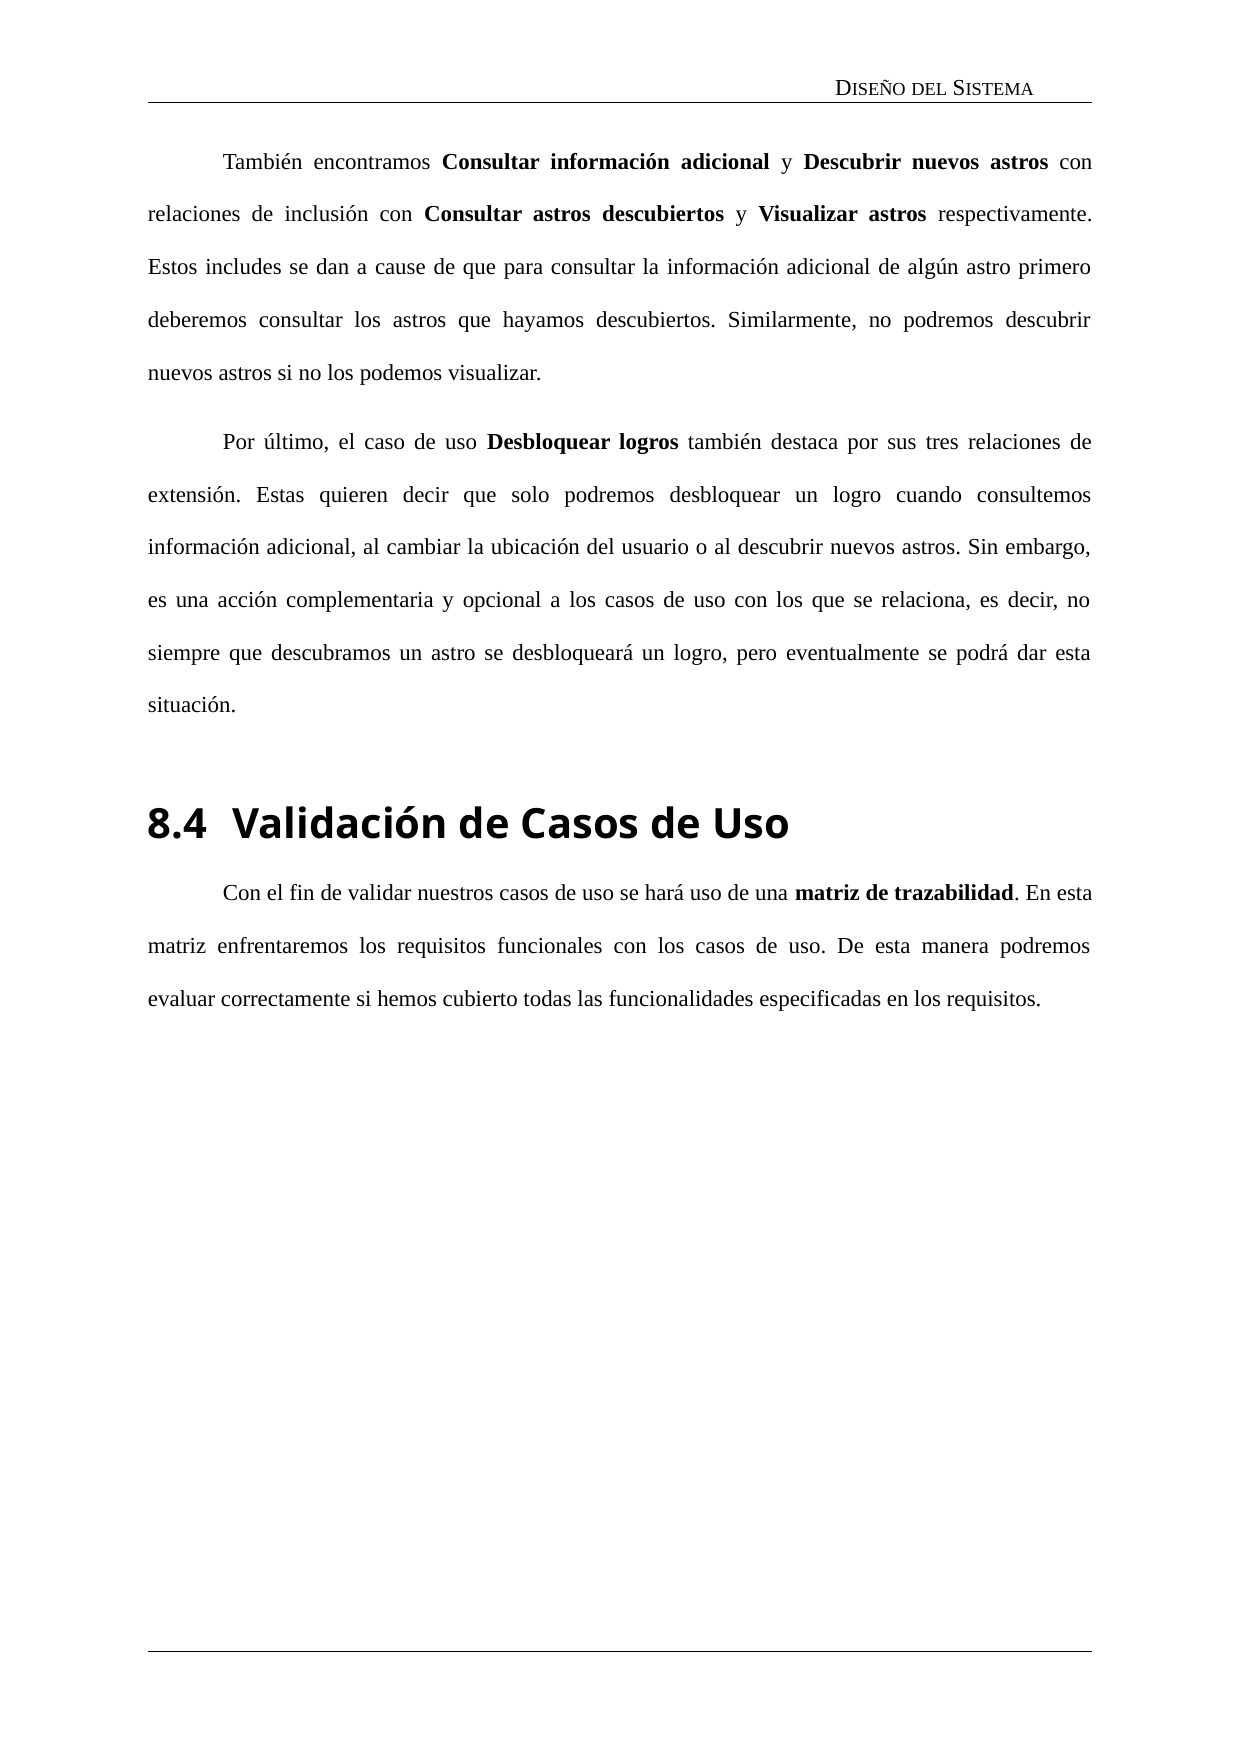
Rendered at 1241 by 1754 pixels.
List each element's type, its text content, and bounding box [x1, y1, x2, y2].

text Con el fin de validar nuestros casos de uso se hará uso de una matriz de trazabilidad. En esta matriz enfrentaremos los requisitos funcionales con los casos de uso. De esta manera podremos evaluar correctamente si hemos cubierto todas las funcionalidades especificadas en los requisitos. [148, 879, 1092, 1011]
text También encontramos Consultar información adicional y Descubrir nuevos astros con relaciones de inclusión con Consultar astros descubiertos y Visualizar astros respectivamente. Estos includes se dan a cause de que para consultar la información adicional de algún astro primero deberemos consultar los astros que hayamos descubiertos. Similarmente, no podremos descubrir nuevos astros si no los podemos visualizar. [148, 148, 1092, 385]
subtitle Validación de Casos de Uso [148, 794, 1092, 851]
text Por último, el caso de uso Desbloquear logros también destaca por sus tres relaciones de extensión. Estas quieren decir que solo podremos desbloquear un logro cuando consultemos información adicional, al cambiar la ubicación del usuario o al descubrir nuevos astros. Sin embargo, es una acción complementaria y opcional a los casos de uso con los que se relaciona, es decir, no siempre que descubramos un astro se desbloqueará un logro, pero eventualmente se podrá dar esta situación. [148, 428, 1092, 718]
